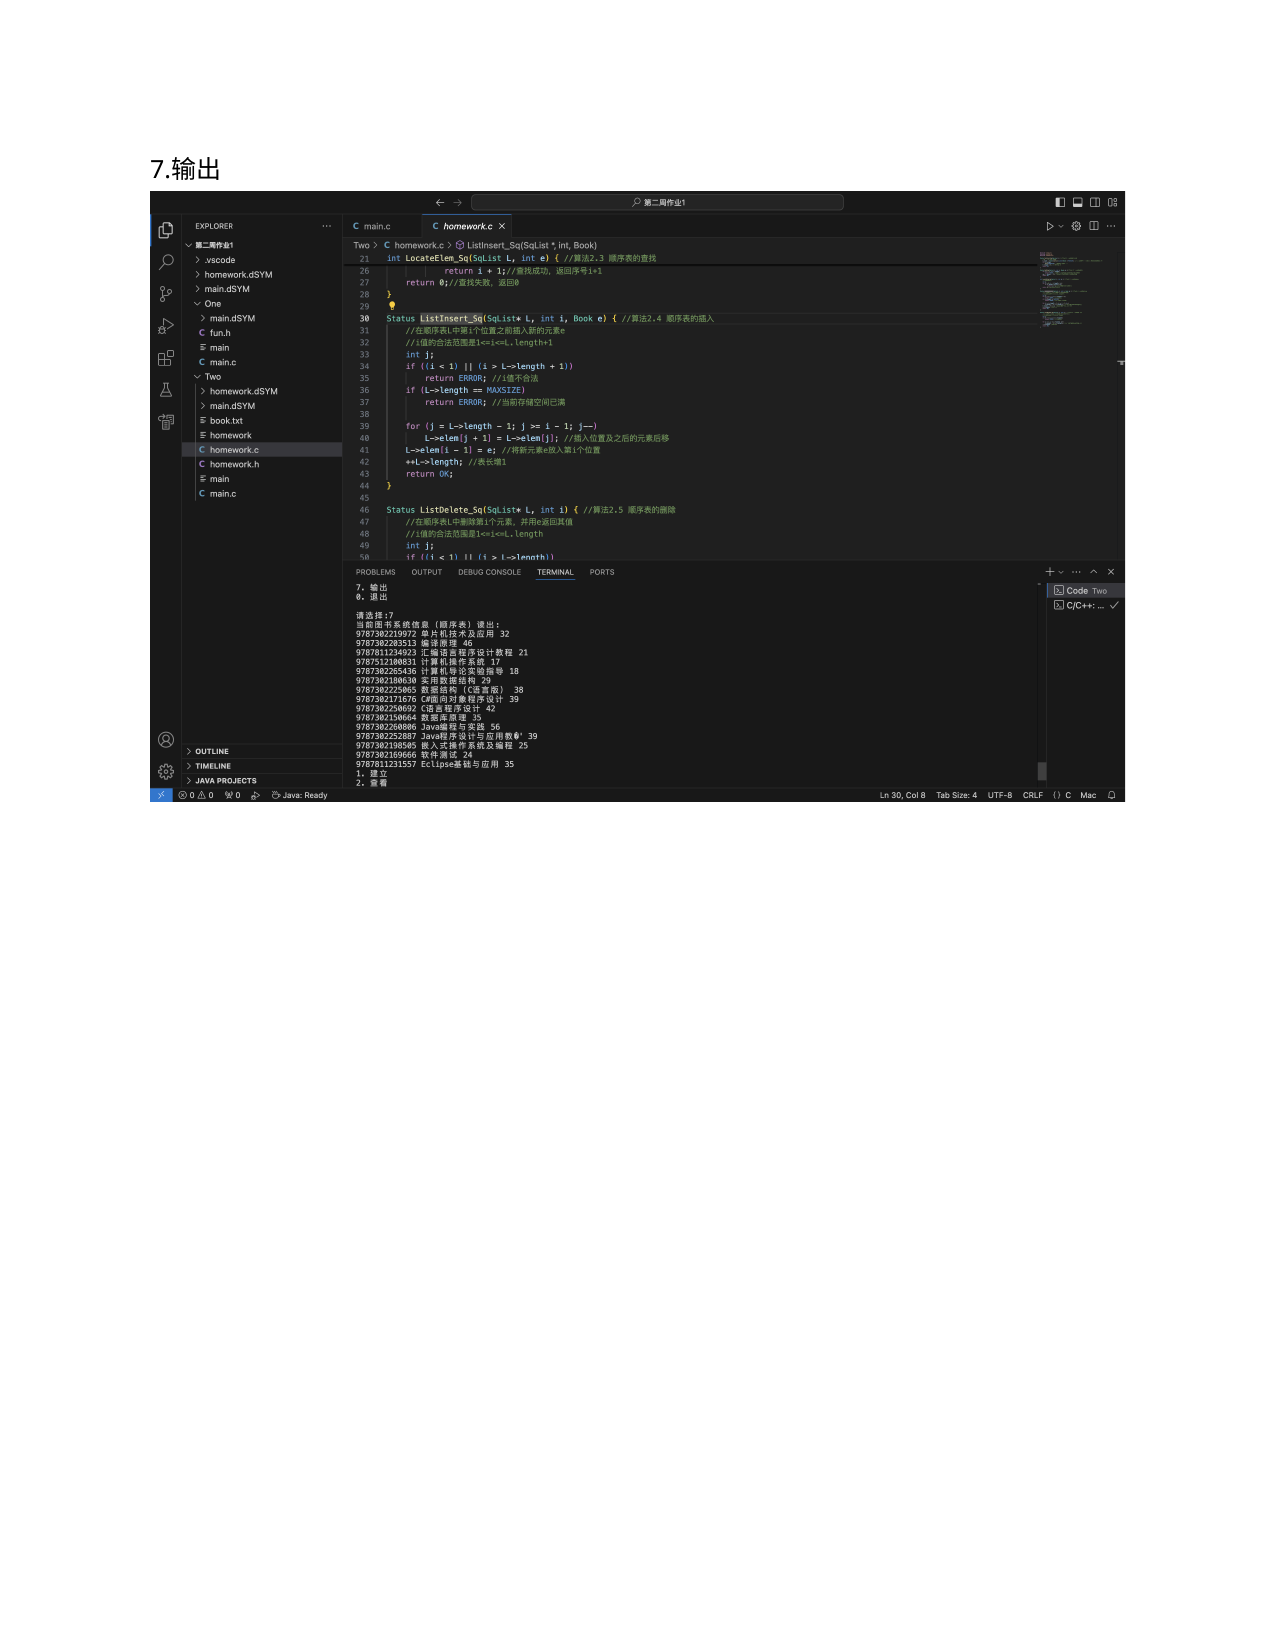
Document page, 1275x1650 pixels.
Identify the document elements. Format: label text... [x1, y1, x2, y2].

text 7.输出 [150, 150, 1125, 191]
picture [150, 191, 1125, 802]
